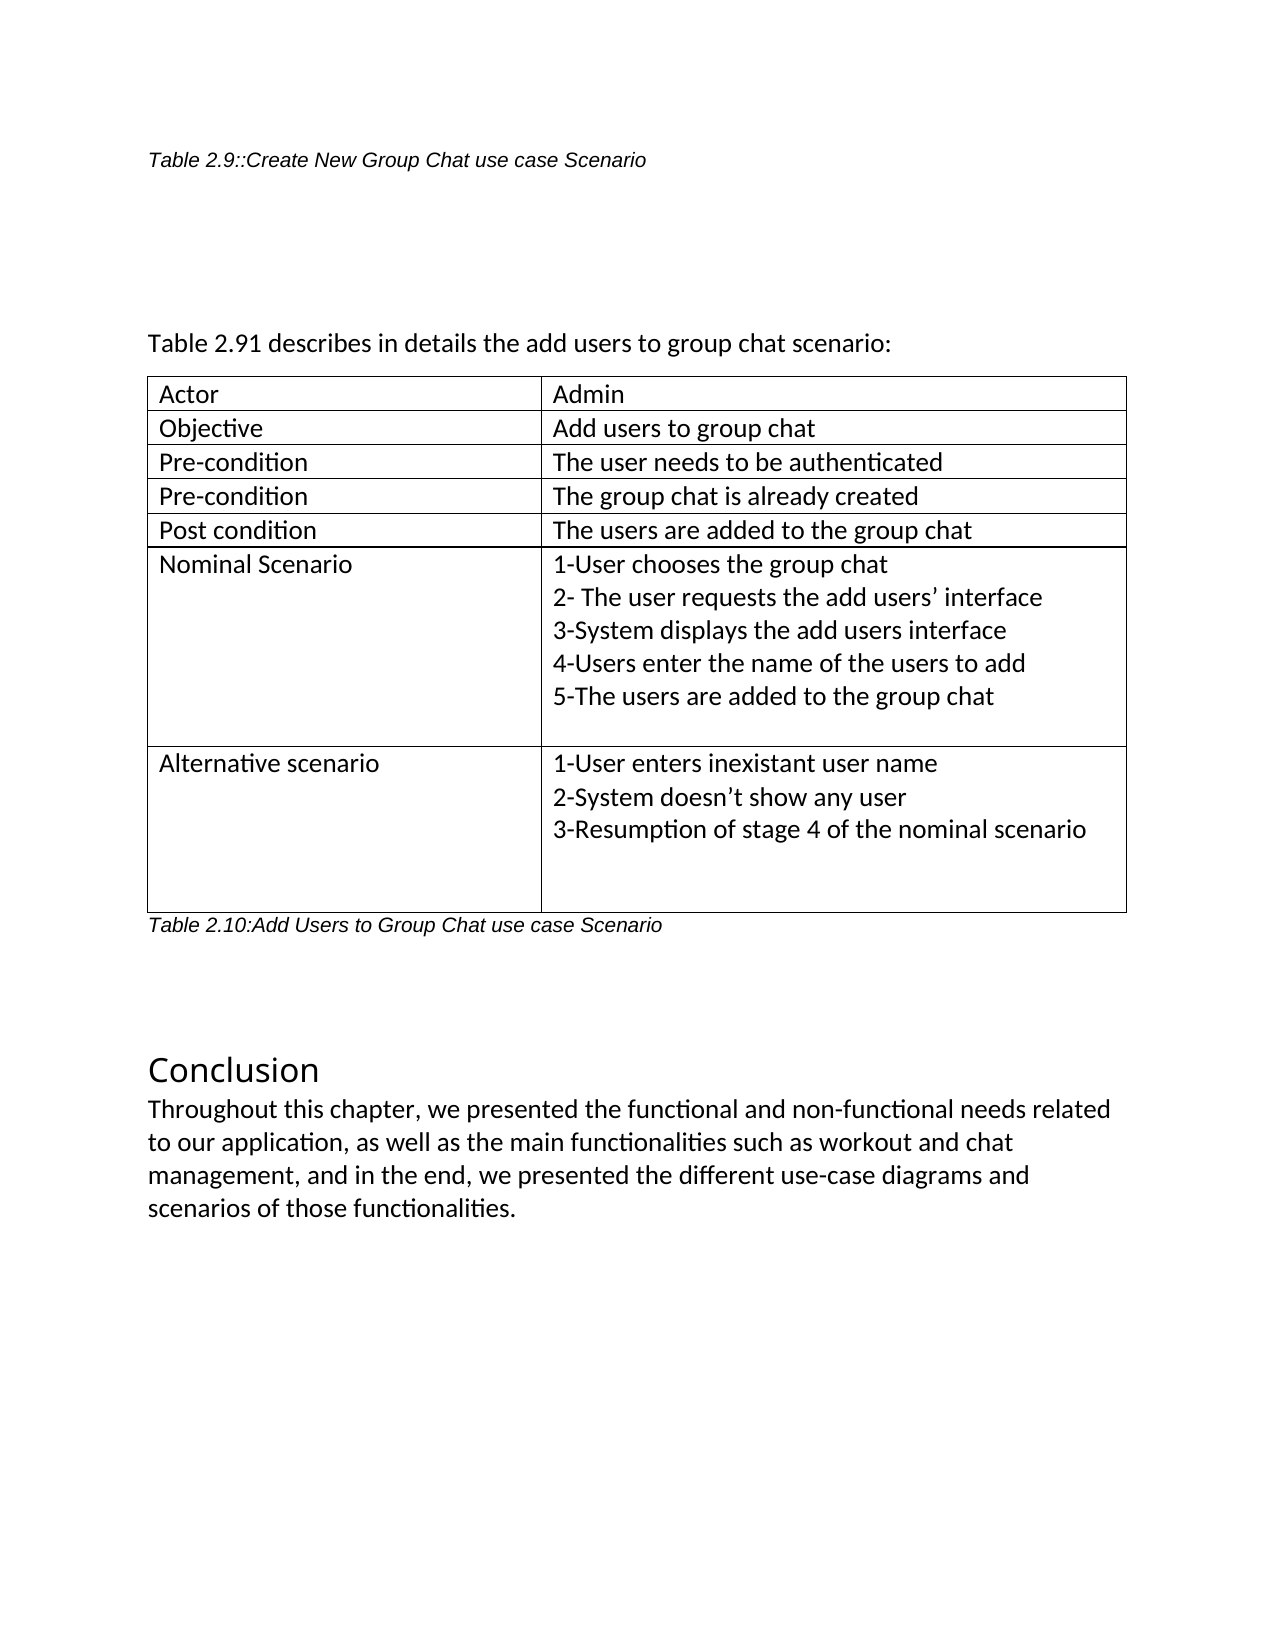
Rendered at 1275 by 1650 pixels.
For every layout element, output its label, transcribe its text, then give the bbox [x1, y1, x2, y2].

table_cell Post condition [148, 514, 541, 546]
table_cell Pre-condition [148, 479, 541, 512]
table_cell The group chat is already created [542, 479, 1126, 512]
table_cell 1-User enters inexistant user name 2-System doesn’t show any user 3-Resumption of stage 4 of the nominal scenario [542, 747, 1126, 912]
table_cell Nominal Scenario [148, 548, 541, 746]
text Table 2.91 describes in details the add users to group chat scenario: [148, 326, 1127, 359]
table_cell The user needs to be authenticated [542, 445, 1126, 478]
table_cell Add users to group chat [542, 411, 1126, 444]
subtitle Conclusion [148, 1047, 1127, 1092]
table_cell Alternative scenario [148, 747, 541, 912]
table_header Admin [542, 377, 1126, 410]
table_cell The users are added to the group chat [542, 514, 1126, 546]
text Throughout this chapter, we presented the functional and non-functional needs related to our application, as well as the main functionalities such as workout and chat management, and in the end, we presented the different use-case diagrams and scenarios of those functionalities. [148, 1092, 1127, 1224]
table_cell Pre-condition [148, 445, 541, 478]
table_header Actor [148, 377, 541, 410]
table_cell Objective [148, 411, 541, 444]
table_cell 1-User chooses the group chat 2- The user requests the add users’ interface 3-System displays the add users interface 4-Users enter the name of the users to add 5-The users are added to the group chat [542, 548, 1126, 746]
